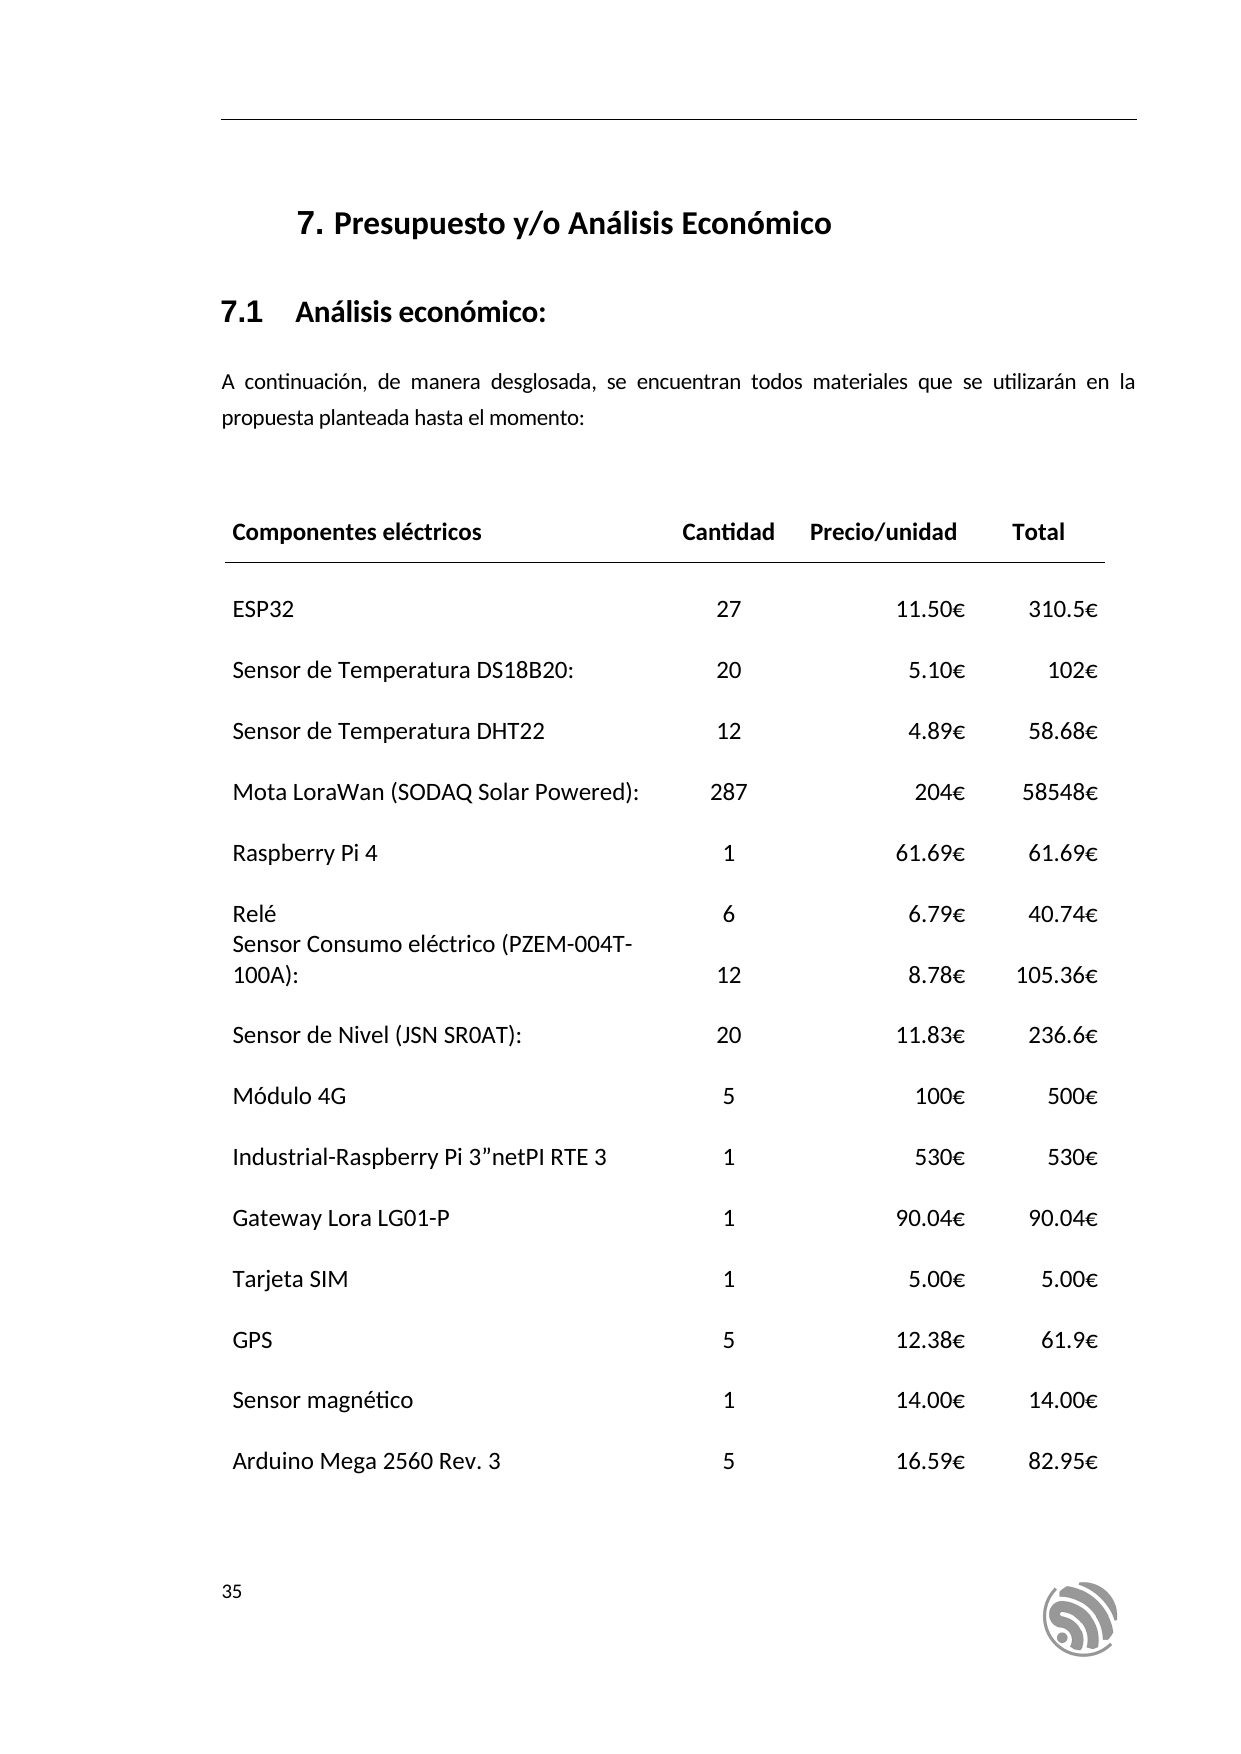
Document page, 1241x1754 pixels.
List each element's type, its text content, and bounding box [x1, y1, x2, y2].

table_cell 6 [662, 868, 795, 928]
table_cell 102€ [972, 624, 1105, 685]
table_cell 61.69€ [795, 807, 972, 867]
table_cell Gateway Lora LG01-P [225, 1172, 662, 1233]
table_cell 1 [662, 1354, 795, 1415]
table_cell 4.89€ [795, 685, 972, 746]
table_cell 500€ [972, 1050, 1105, 1111]
table_cell 530€ [795, 1111, 972, 1172]
table_header Precio/unidad [795, 501, 972, 562]
table_cell 1 [662, 1172, 795, 1233]
table_cell Sensor de Temperatura DS18B20: [225, 624, 662, 685]
table_cell 61.69€ [972, 807, 1105, 867]
table_cell Sensor de Temperatura DHT22 [225, 685, 662, 746]
table_cell 16.59€ [795, 1415, 972, 1476]
table_cell 14.00€ [972, 1354, 1105, 1415]
table_cell 20 [662, 989, 795, 1050]
table_cell Industrial-Raspberry Pi 3”netPI RTE 3 [225, 1111, 662, 1172]
subtitle Presupuesto y/o Análisis Económico [296, 202, 1137, 243]
table_cell Sensor de Nivel (JSN SR0AT): [225, 989, 662, 1050]
table_cell 5 [662, 1294, 795, 1354]
table_cell 12 [662, 685, 795, 746]
table_cell 105.36€ [972, 928, 1105, 989]
table_header Cantidad [662, 501, 795, 562]
table_cell 204€ [795, 746, 972, 807]
table_cell 61.9€ [972, 1294, 1105, 1354]
table_cell GPS [225, 1294, 662, 1354]
text A continuación, de manera desglosada, se encuentran todos materiales que se utilizarán en la propuesta planteada hasta el momento: [221, 367, 1137, 431]
table_cell Mota LoraWan (SODAQ Solar Powered): [225, 746, 662, 807]
table_cell 20 [662, 624, 795, 685]
table_cell Sensor magnético [225, 1354, 662, 1415]
table_cell 287 [662, 746, 795, 807]
table_cell 5.00€ [795, 1233, 972, 1293]
table_header Componentes eléctricos [225, 501, 662, 562]
table_cell 58.68€ [972, 685, 1105, 746]
table_cell 90.04€ [795, 1172, 972, 1233]
table_cell 12 [662, 928, 795, 989]
table_cell 236.6€ [972, 989, 1105, 1050]
table_cell 530€ [972, 1111, 1105, 1172]
table_cell 58548€ [972, 746, 1105, 807]
table_cell Relé [225, 868, 662, 928]
table_cell 1 [662, 1111, 795, 1172]
table_cell 100€ [795, 1050, 972, 1111]
table_cell 5 [662, 1415, 795, 1476]
table_cell 1 [662, 1233, 795, 1293]
table_cell ESP32 [225, 563, 662, 624]
table_cell Módulo 4G [225, 1050, 662, 1111]
picture [1025, 1560, 1138, 1673]
subtitle Análisis económico: [220, 293, 1137, 331]
table_header Total [972, 501, 1105, 562]
table_cell 90.04€ [972, 1172, 1105, 1233]
table_cell 40.74€ [972, 868, 1105, 928]
table_cell Tarjeta SIM [225, 1233, 662, 1293]
table_cell 11.83€ [795, 989, 972, 1050]
table_cell 5 [662, 1050, 795, 1111]
table_cell Raspberry Pi 4 [225, 807, 662, 867]
table_cell 1 [662, 807, 795, 867]
table_cell 27 [662, 563, 795, 624]
table_cell Sensor Consumo eléctrico (PZEM-004T-100A): [225, 928, 662, 989]
table_cell 14.00€ [795, 1354, 972, 1415]
table_cell 8.78€ [795, 928, 972, 989]
table_cell 310.5€ [972, 563, 1105, 624]
table_cell 82.95€ [972, 1415, 1105, 1476]
table_cell Arduino Mega 2560 Rev. 3 [225, 1415, 662, 1476]
table_cell 5.10€ [795, 624, 972, 685]
table_cell 12.38€ [795, 1294, 972, 1354]
table_cell 6.79€ [795, 868, 972, 928]
table_cell 5.00€ [972, 1233, 1105, 1293]
table_cell 11.50€ [795, 563, 972, 624]
